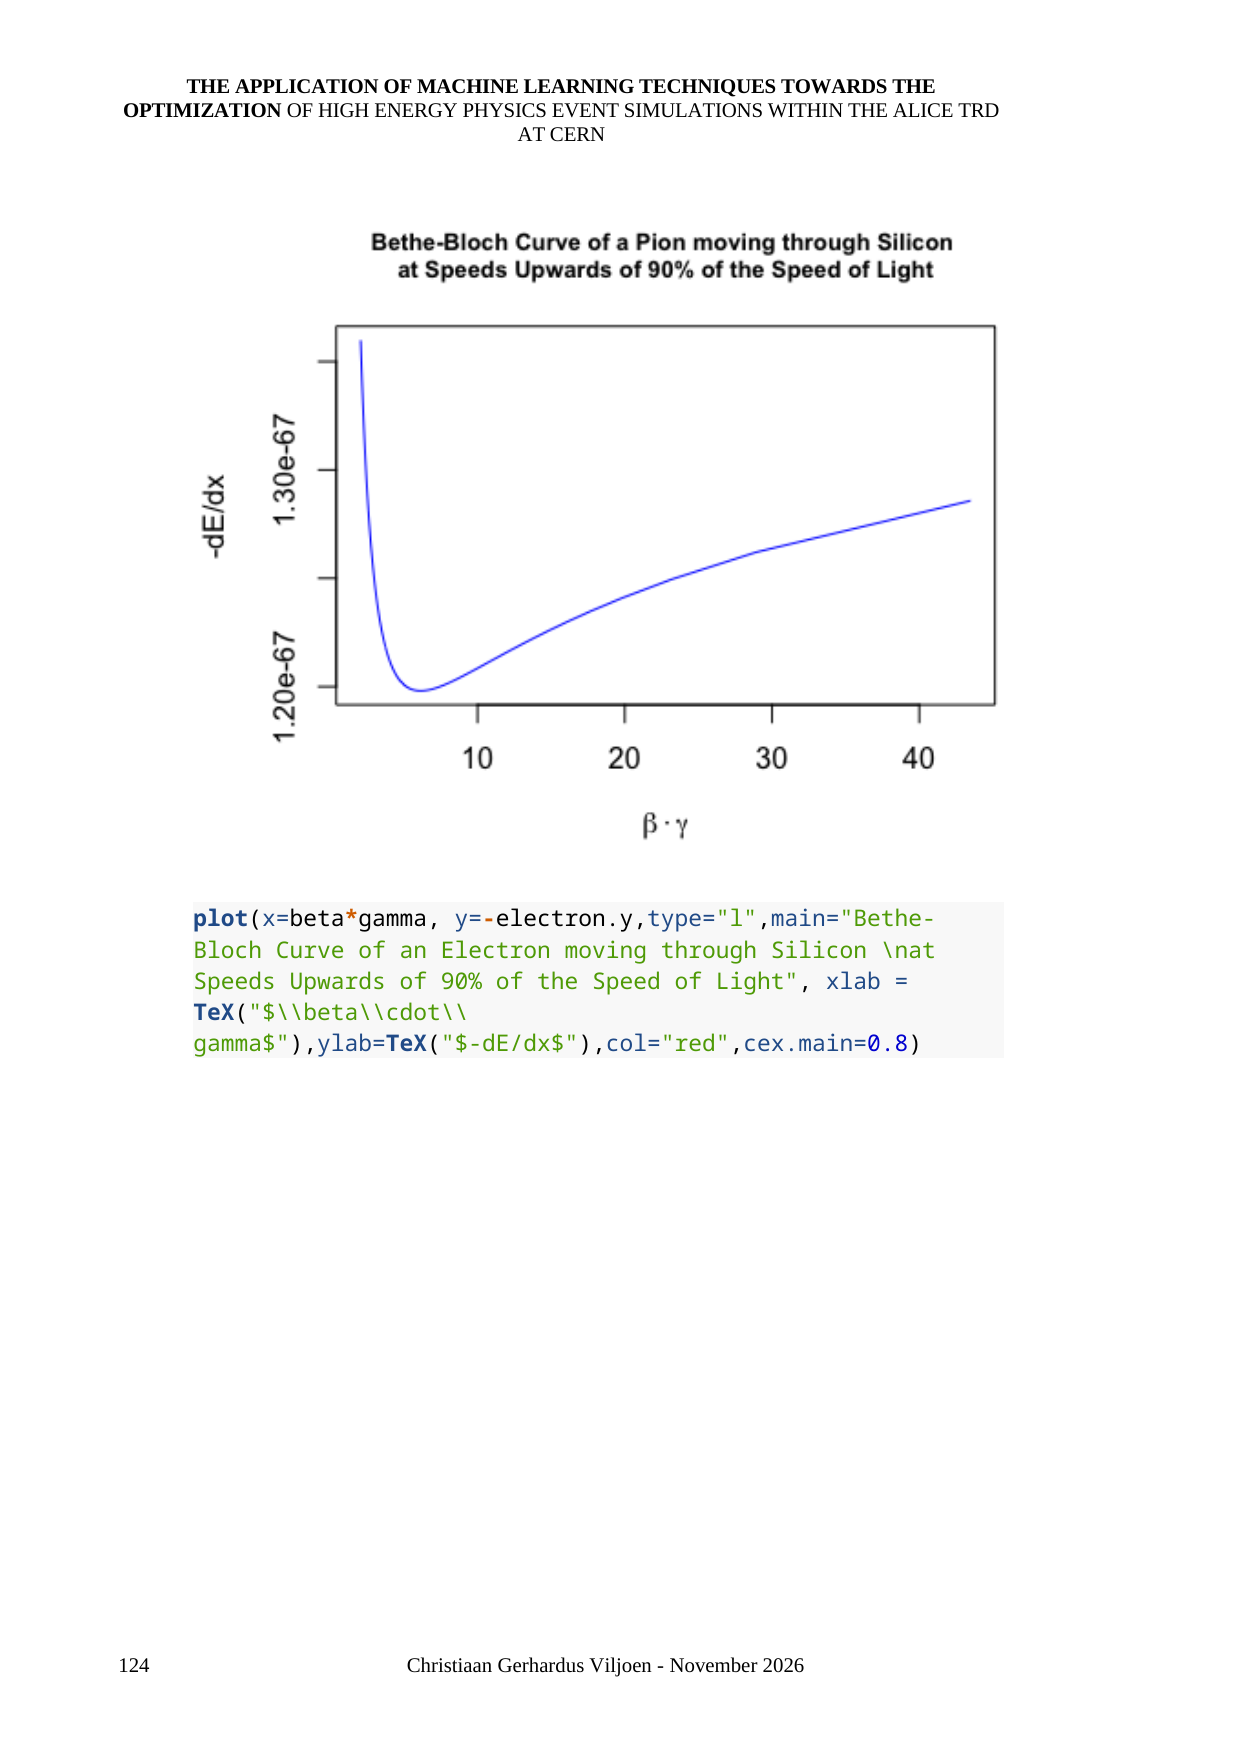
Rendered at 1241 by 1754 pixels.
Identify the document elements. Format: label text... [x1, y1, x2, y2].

picture [193, 183, 1069, 884]
text plot(x=beta*gamma, y=-electron.y,type="l",main="Bethe-Bloch Curve of an Electron moving through Silicon \nat Speeds Upwards of 90% of the Speed of Light", xlab = TeX("$\\beta\\cdot\\gamma$"),ylab=TeX("$-dE/dx$"),col="red",cex.main=0.8) [193, 902, 1004, 1058]
